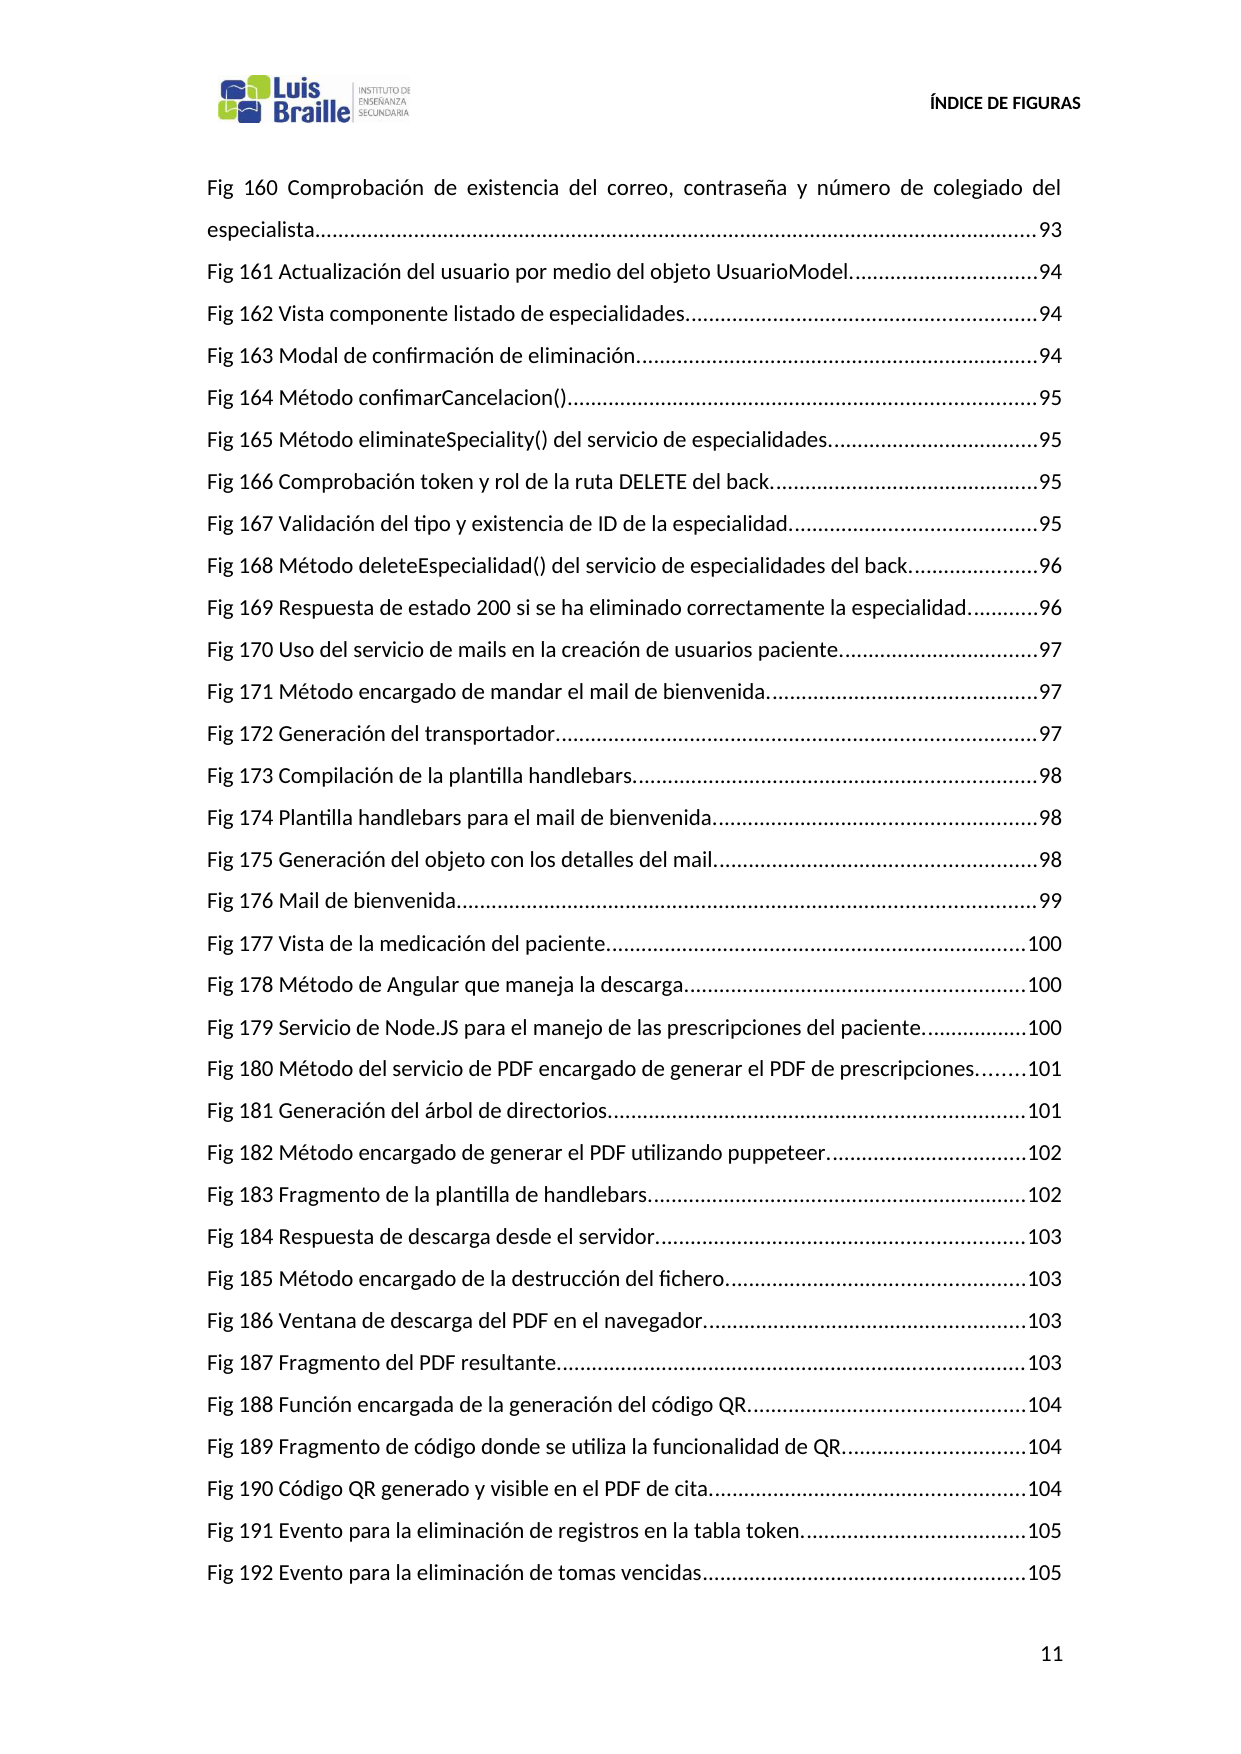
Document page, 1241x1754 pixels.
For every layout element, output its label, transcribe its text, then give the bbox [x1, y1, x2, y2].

text Fig 171 Método encargado de mandar el mail de bienvenida. 97 [207, 677, 1063, 705]
text Fig 188 Función encargada de la generación del código QR. 104 [207, 1390, 1063, 1418]
text Fig 186 Ventana de descarga del PDF en el navegador. 103 [207, 1306, 1063, 1334]
text Fig 181 Generación del árbol de directorios. 101 [207, 1097, 1063, 1124]
text Fig 191 Evento para la eliminación de registros en la tabla token. 105 [207, 1516, 1063, 1544]
text Fig 178 Método de Angular que maneja la descarga. 100 [207, 971, 1063, 999]
text Fig 182 Método encargado de generar el PDF utilizando puppeteer. 102 [207, 1138, 1063, 1167]
text Fig 179 Servicio de Node.JS para el manejo de las prescripciones del paciente. 100 [207, 1013, 1063, 1041]
text Fig 165 Método eliminateSpeciality() del servicio de especialidades. 95 [207, 425, 1063, 453]
text Fig 189 Fragmento de código donde se utiliza la funcionalidad de QR. 104 [207, 1432, 1063, 1460]
text Fig 190 Código QR generado y visible en el PDF de cita. 104 [207, 1474, 1063, 1502]
text Fig 164 Método confimarCancelacion(). 95 [207, 383, 1063, 411]
text Fig 167 Validación del tipo y existencia de ID de la especialidad. 95 [207, 509, 1063, 537]
text Fig 168 Método deleteEspecialidad() del servicio de especialidades del back. 96 [207, 551, 1063, 579]
text Fig 166 Comprobación token y rol de la ruta DELETE del back. 95 [207, 467, 1063, 495]
text Fig 180 Método del servicio de PDF encargado de generar el PDF de prescripciones. 101 [207, 1054, 1063, 1083]
text Fig 175 Generación del objeto con los detalles del mail. 98 [207, 845, 1063, 873]
text Fig 177 Vista de la medicación del paciente. 100 [207, 929, 1063, 957]
text Fig 187 Fragmento del PDF resultante. 103 [207, 1348, 1063, 1376]
text Fig 185 Método encargado de la destrucción del fichero. 103 [207, 1264, 1063, 1292]
text Fig 174 Plantilla handlebars para el mail de bienvenida. 98 [207, 803, 1063, 831]
text Fig 162 Vista componente listado de especialidades. 94 [207, 299, 1063, 327]
text Fig 176 Mail de bienvenida. 99 [207, 887, 1063, 915]
text Fig 184 Respuesta de descarga desde el servidor. 103 [207, 1222, 1063, 1251]
text Fig 160 Comprobación de existencia del correo, contraseña y número de colegiado del especialista. 93 [207, 173, 1063, 243]
text Fig 192 Evento para la eliminación de tomas vencidas 105 [207, 1558, 1063, 1586]
text Fig 172 Generación del transportador. 97 [207, 719, 1063, 747]
text Fig 183 Fragmento de la plantilla de handlebars. 102 [207, 1181, 1063, 1208]
text Fig 163 Modal de confirmación de eliminación. 94 [207, 341, 1063, 369]
text Fig 161 Actualización del usuario por medio del objeto UsuarioModel. 94 [207, 257, 1063, 285]
text Fig 169 Respuesta de estado 200 si se ha eliminado correctamente la especialidad. 96 [207, 593, 1063, 621]
text Fig 170 Uso del servicio de mails en la creación de usuarios paciente. 97 [207, 635, 1063, 663]
text Fig 173 Compilación de la plantilla handlebars. 98 [207, 761, 1063, 789]
